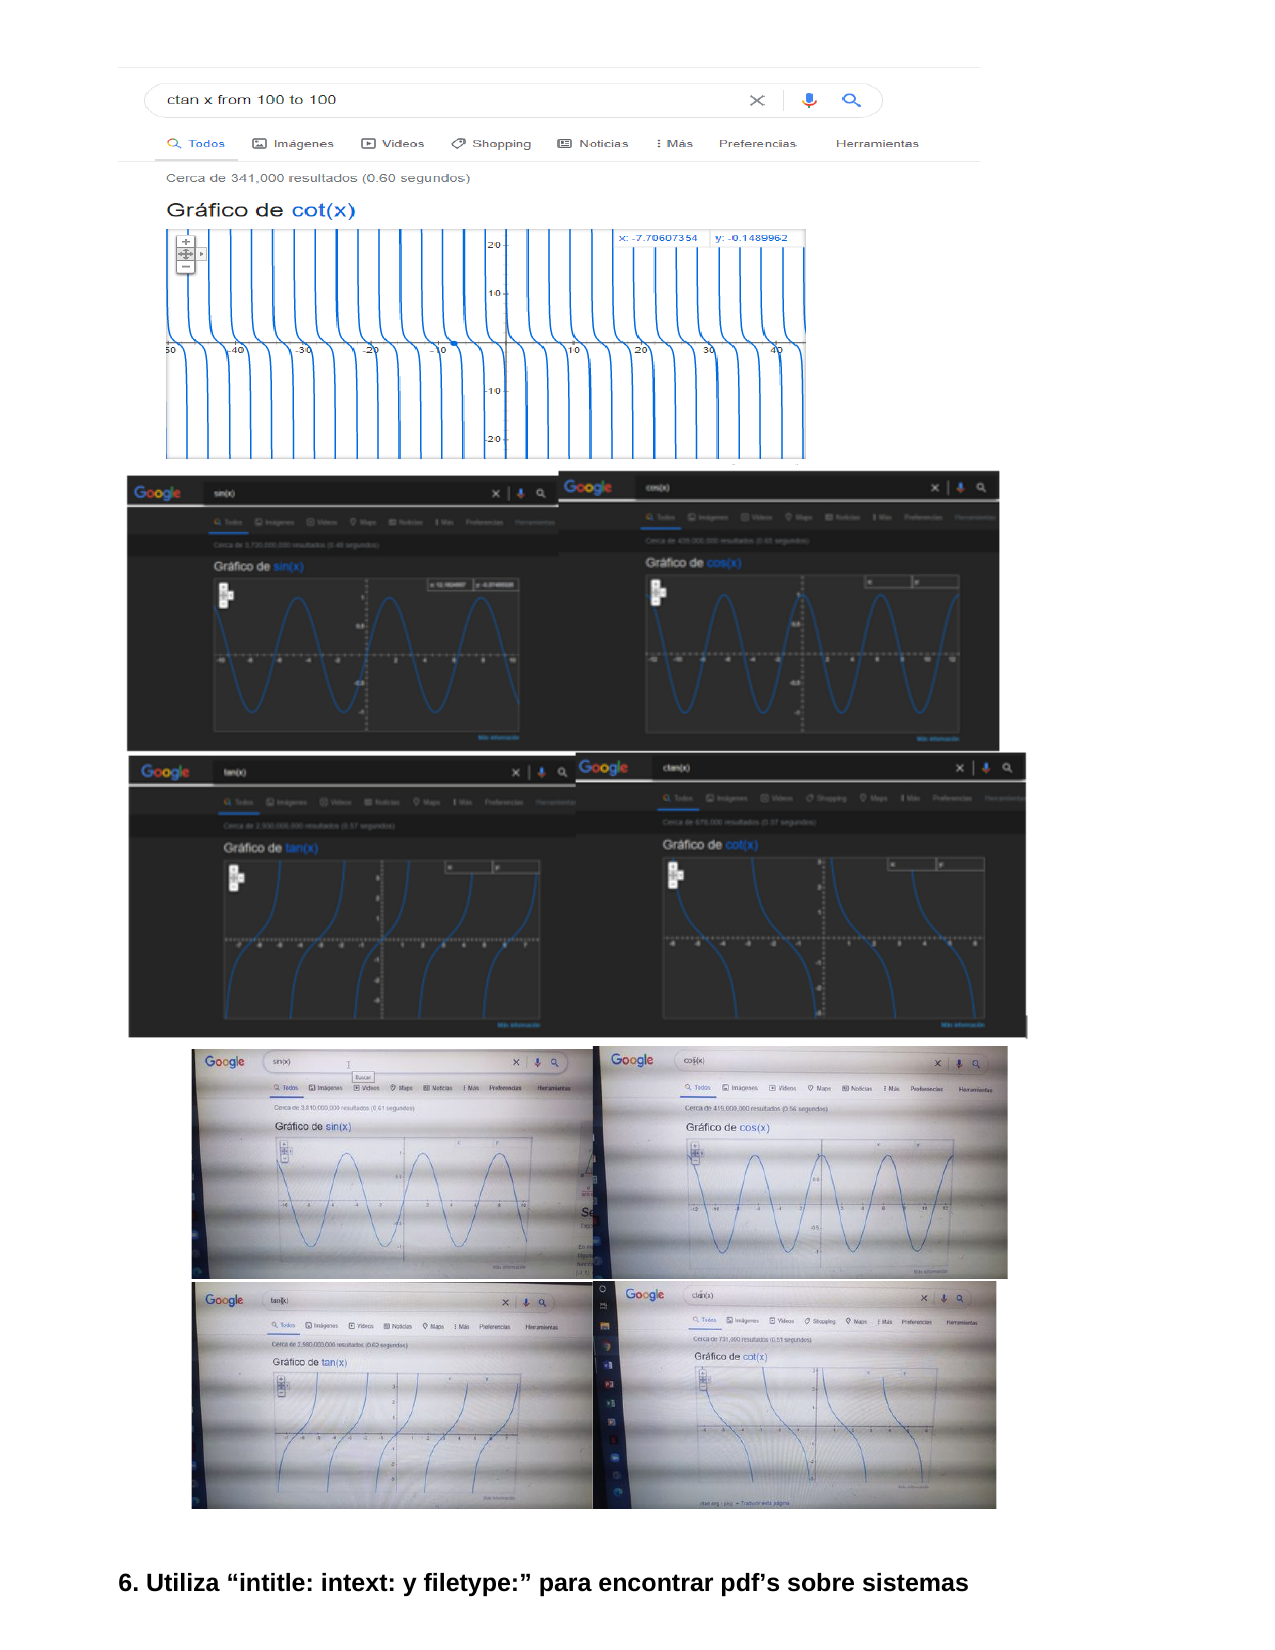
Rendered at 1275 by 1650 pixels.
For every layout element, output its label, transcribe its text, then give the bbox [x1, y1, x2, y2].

picture [191, 1281, 997, 1509]
picture [118, 59, 1034, 1279]
text 6. Utiliza “intitle: intext: y filetype:” para encontrar pdf’s sobre sistemas [118, 1568, 1205, 1597]
